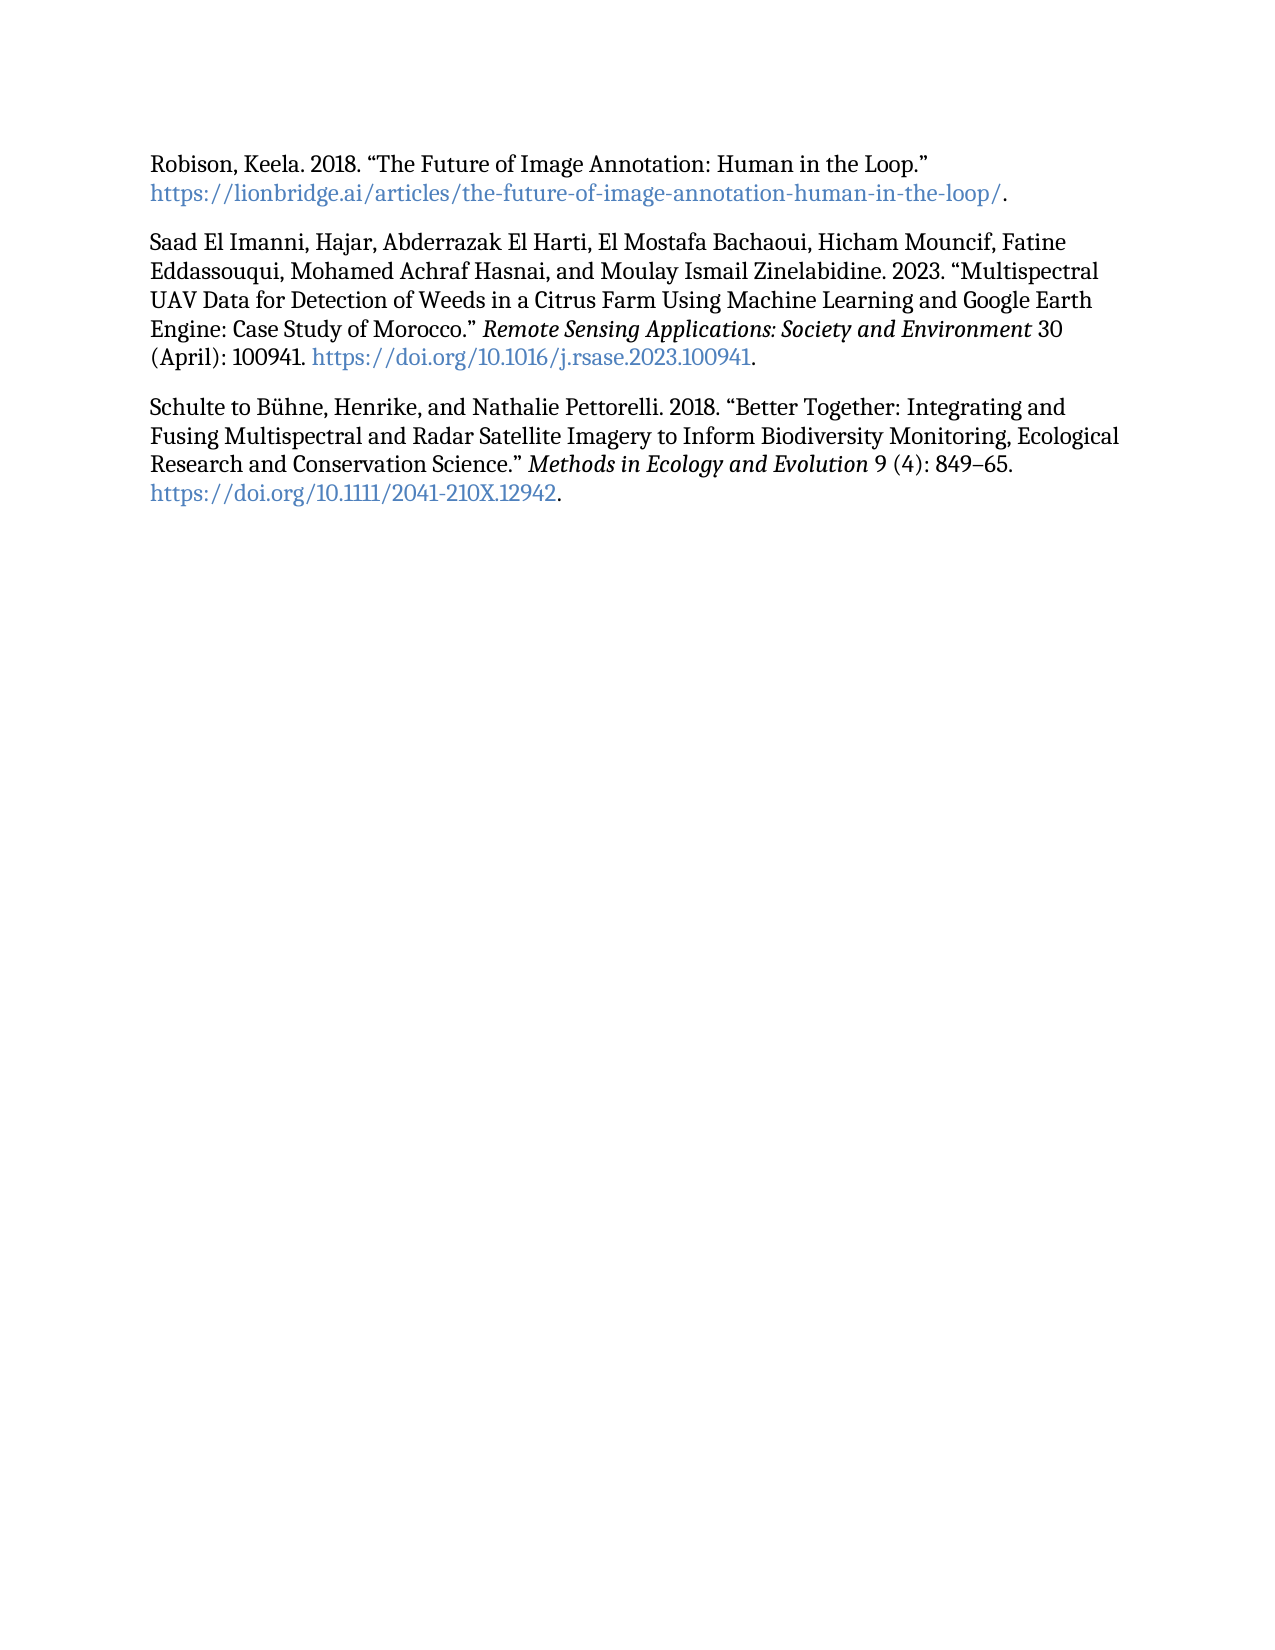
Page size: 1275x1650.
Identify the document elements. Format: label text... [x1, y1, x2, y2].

text Robison, Keela. 2018. “The Future of Image Annotation: Human in the Loop.” https://lionbridge.ai/articles/the-future-of-image-annotation-human-in-the-loop/. [150, 150, 1125, 207]
text Saad El Imanni, Hajar, Abderrazak El Harti, El Mostafa Bachaoui, Hicham Mouncif, Fatine Eddassouqui, Mohamed Achraf Hasnai, and Moulay Ismail Zinelabidine. 2023. “Multispectral UAV Data for Detection of Weeds in a Citrus Farm Using Machine Learning and Google Earth Engine: Case Study of Morocco.” Remote Sensing Applications: Society and Environment 30 (April): 100941. https://doi.org/10.1016/j.rsase.2023.100941. [150, 228, 1125, 372]
text Schulte to Bühne, Henrike, and Nathalie Pettorelli. 2018. “Better Together: Integrating and Fusing Multispectral and Radar Satellite Imagery to Inform Biodiversity Monitoring, Ecological Research and Conservation Science.” Methods in Ecology and Evolution 9 (4): 849–65. https://doi.org/10.1111/2041-210X.12942. [150, 393, 1125, 508]
